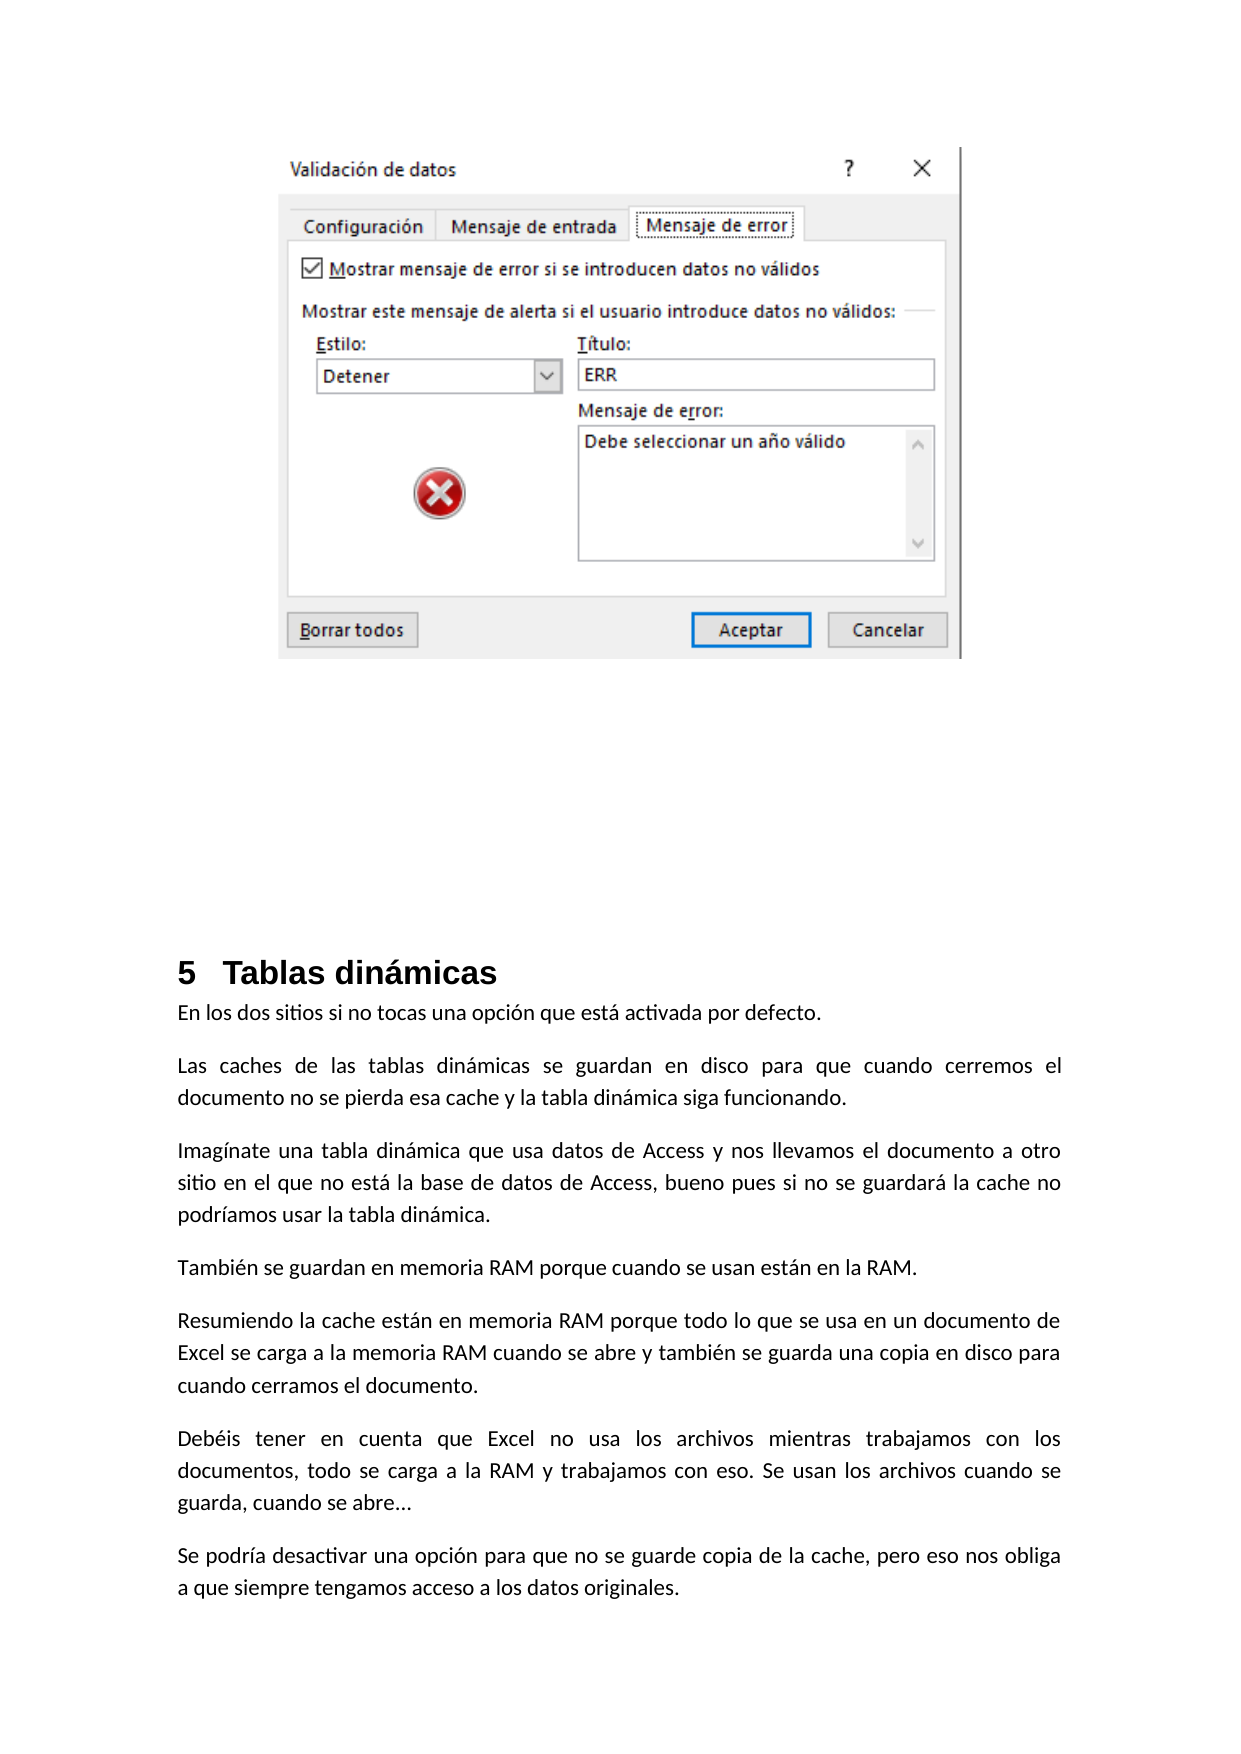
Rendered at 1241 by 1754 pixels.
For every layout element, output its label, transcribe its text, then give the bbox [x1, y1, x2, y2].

text En los dos sitios si no tocas una opción que está activada por defecto. [177, 998, 1063, 1026]
text Se podría desactivar una opción para que no se guarde copia de la cache, pero eso nos obliga a que siempre tengamos acceso a los datos originales. [177, 1541, 1063, 1601]
text Imagínate una tabla dinámica que usa datos de Access y nos llevamos el documento a otro sitio en el que no está la base de datos de Access, bueno pues si no se guardará la cache no podríamos usar la tabla dinámica. [177, 1136, 1063, 1228]
picture [278, 147, 962, 659]
text Debéis tener en cuenta que Excel no usa los archivos mientras trabajamos con los documentos, todo se carga a la RAM y trabajamos con eso. Se usan los archivos cuando se guarda, cuando se abre... [177, 1424, 1063, 1516]
text También se guardan en memoria RAM porque cuando se usan están en la RAM. [177, 1253, 1063, 1281]
text Resumiendo la cache están en memoria RAM porque todo lo que se usa en un documento de Excel se carga a la memoria RAM cuando se abre y también se guarda una copia en disco para cuando cerramos el documento. [177, 1306, 1063, 1399]
text Las caches de las tablas dinámicas se guardan en disco para que cuando cerremos el documento no se pierda esa cache y la tabla dinámica siga funcionando. [177, 1051, 1063, 1111]
subtitle Tablas dinámicas [177, 953, 1063, 991]
